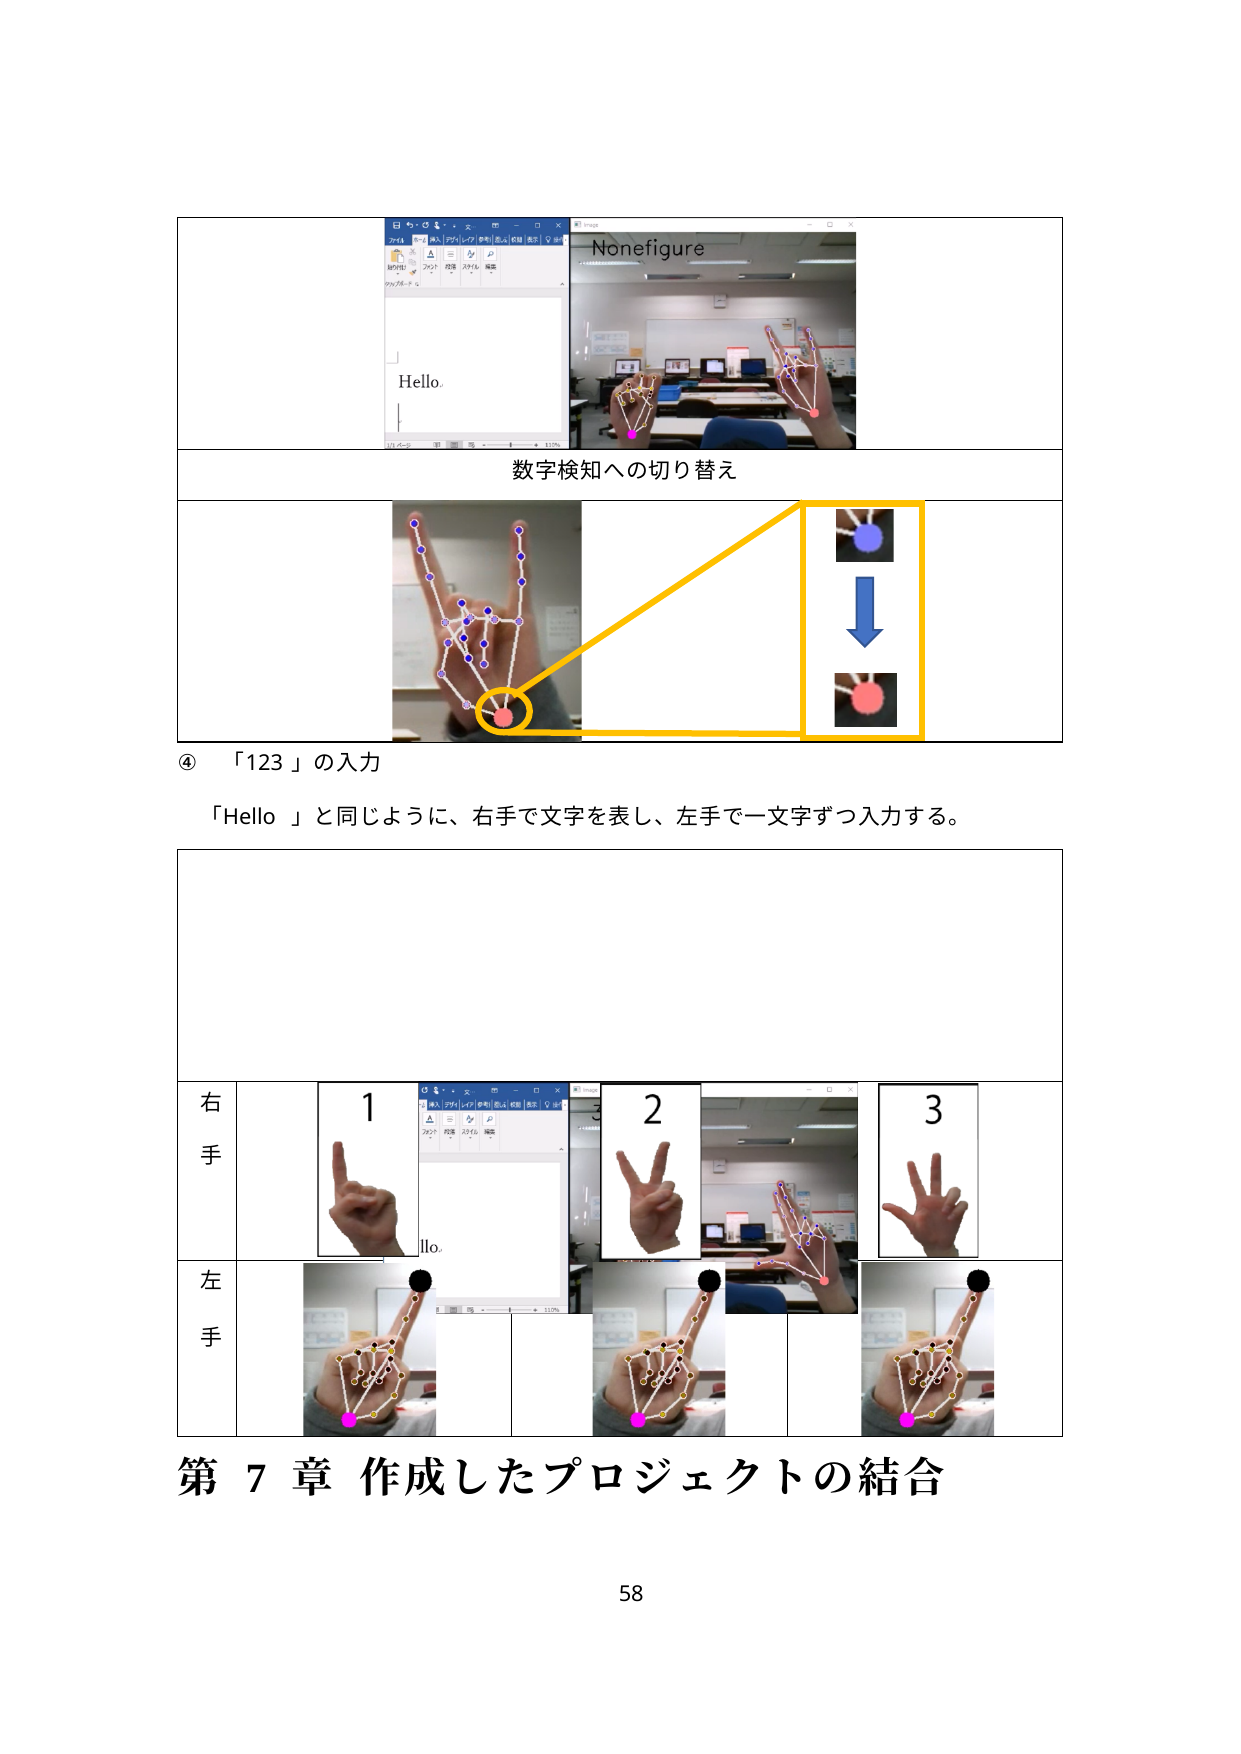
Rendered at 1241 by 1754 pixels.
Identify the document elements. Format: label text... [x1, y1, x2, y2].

table_cell [858, 1082, 1062, 1259]
picture [861, 1262, 995, 1436]
table_cell 数字検知への切り替え [178, 450, 1062, 500]
table_cell [512, 1314, 592, 1436]
table_cell [437, 1314, 511, 1436]
picture [384, 217, 857, 449]
table_cell [582, 736, 800, 741]
table_cell [806, 507, 919, 735]
table_cell [925, 501, 1062, 741]
table_cell [726, 1314, 787, 1436]
table_cell [237, 1261, 382, 1436]
table_cell [237, 1082, 382, 1259]
picture [482, 694, 526, 729]
picture [878, 1083, 979, 1258]
table_header [178, 850, 1062, 1081]
picture [524, 654, 582, 729]
subtitle 作成したプロジェクトの結合 [177, 1437, 1063, 1512]
picture [834, 673, 897, 727]
picture [836, 509, 894, 562]
table_header [178, 218, 384, 449]
table_cell [582, 509, 800, 730]
text 「Hello」と同じように、右手で文字を表し、左手で一文字ずつ入力する。 [177, 796, 1063, 833]
table_header [857, 218, 1062, 449]
table_cell 左手 [178, 1261, 236, 1436]
picture [392, 500, 582, 742]
table_cell [788, 1261, 1062, 1436]
table_cell [178, 501, 392, 741]
picture [303, 1081, 858, 1436]
table_cell [582, 501, 797, 644]
table_cell 右 手 [178, 1082, 236, 1259]
text ④ 「123」の入力 [177, 743, 1063, 780]
